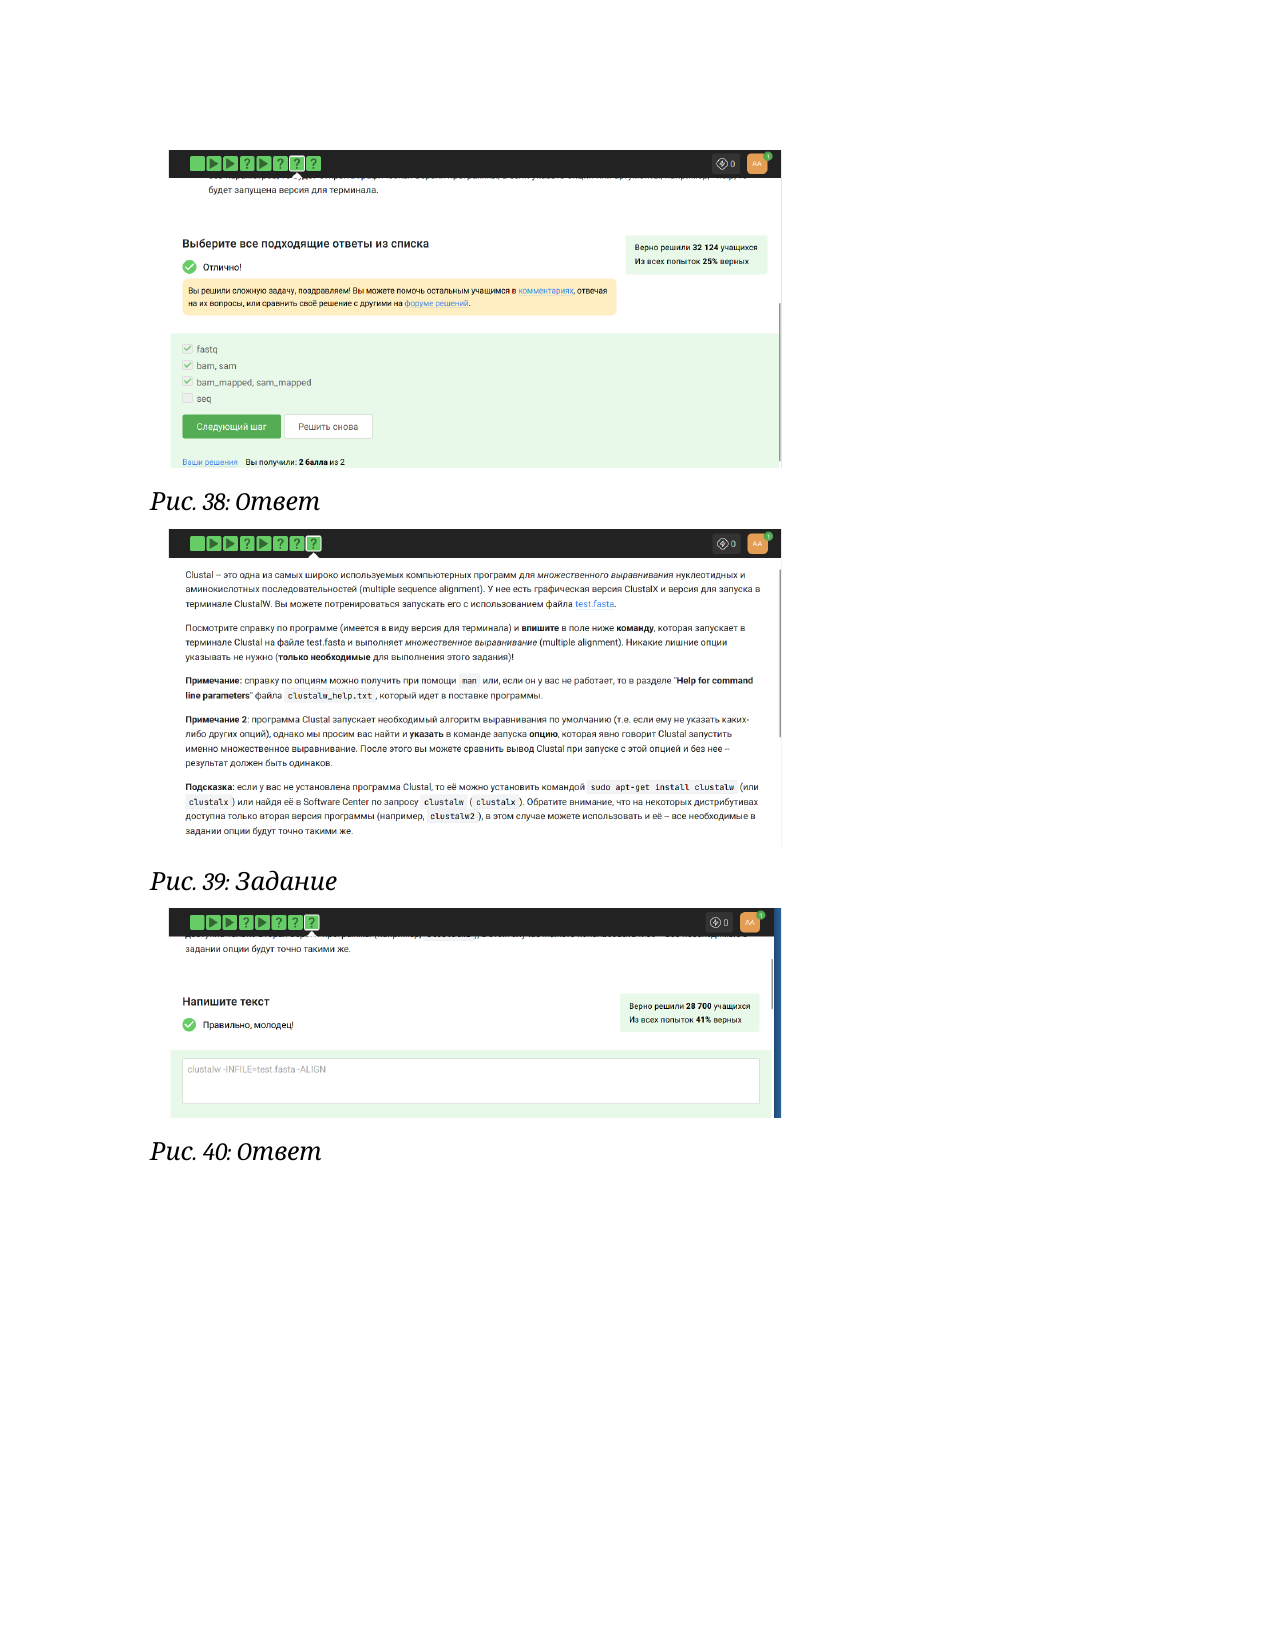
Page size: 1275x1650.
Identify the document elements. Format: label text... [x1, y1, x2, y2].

text Рис. 40: Oтвет [150, 1138, 1125, 1167]
text Рис. 38: Oтвет [150, 488, 1125, 517]
text Рис. 39: Задание [150, 868, 1125, 896]
picture [168, 908, 782, 1118]
picture [168, 529, 782, 847]
picture [168, 150, 782, 468]
